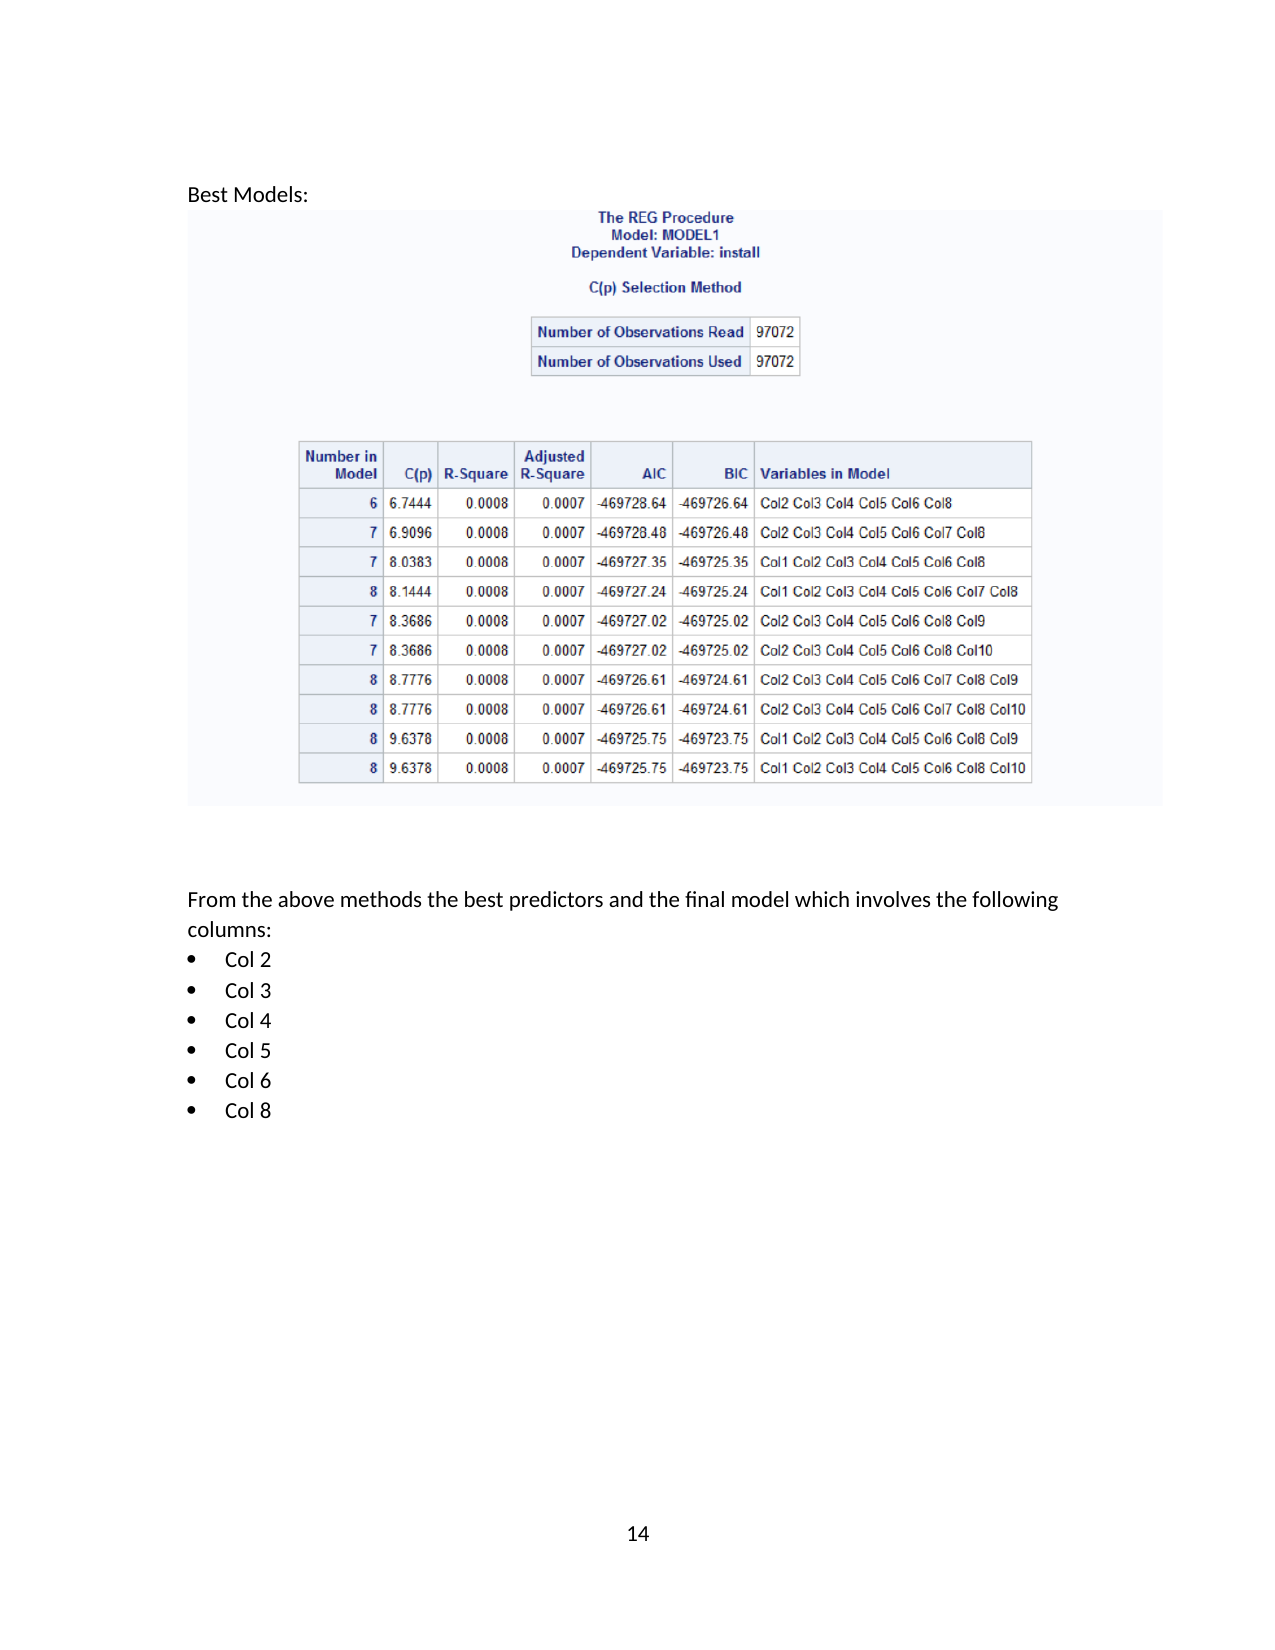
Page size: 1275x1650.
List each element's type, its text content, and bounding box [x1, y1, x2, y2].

list Best Models: [187, 180, 1125, 210]
list Col 4 [187, 1006, 1125, 1034]
list Col 2 [187, 946, 1125, 973]
picture [187, 210, 1163, 806]
list Col 6 [187, 1066, 1125, 1094]
list Col 8 [187, 1097, 1125, 1124]
list Col 5 [187, 1036, 1125, 1064]
list Col 3 [187, 976, 1125, 1004]
list From the above methods the best predictors and the final model which involves the following columns: [187, 885, 1125, 943]
